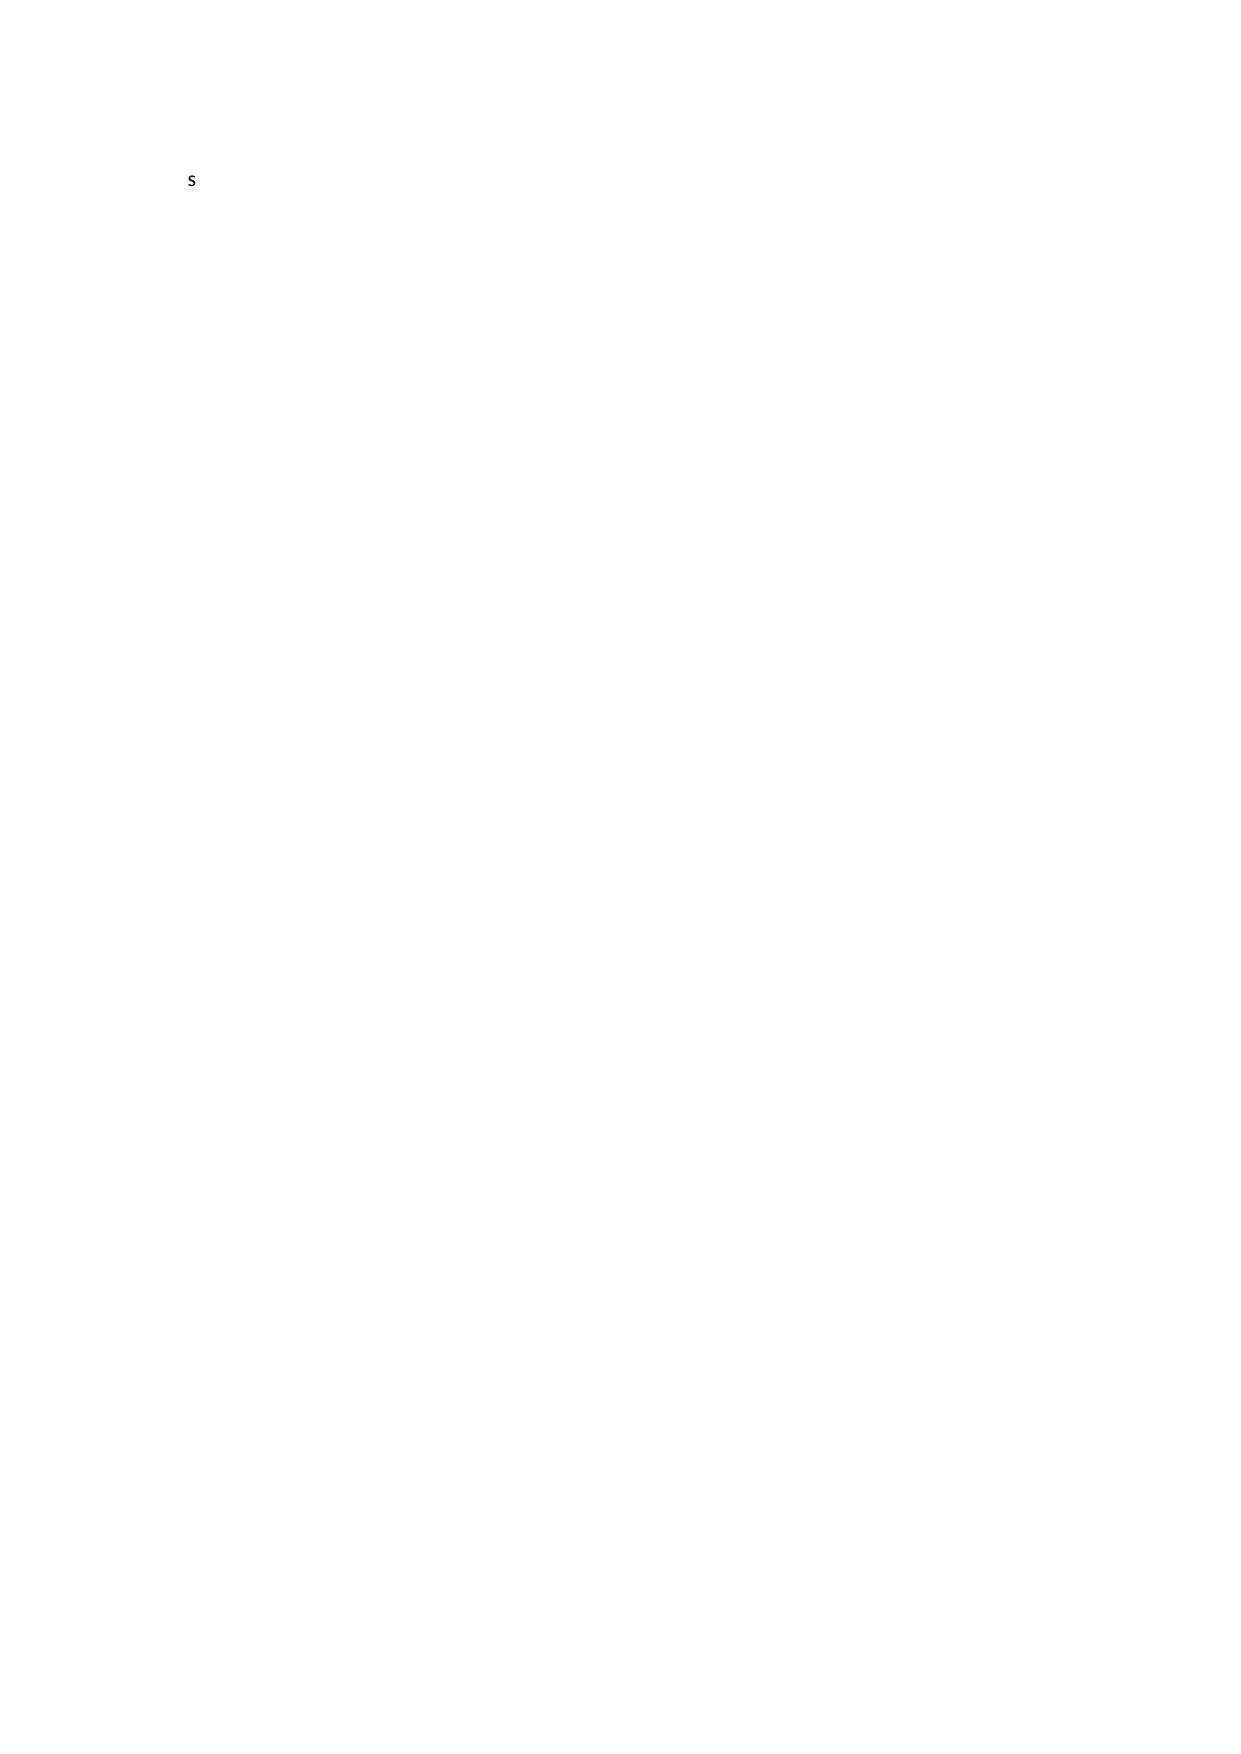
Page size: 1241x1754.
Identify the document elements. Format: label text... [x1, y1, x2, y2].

text s [187, 162, 1053, 194]
